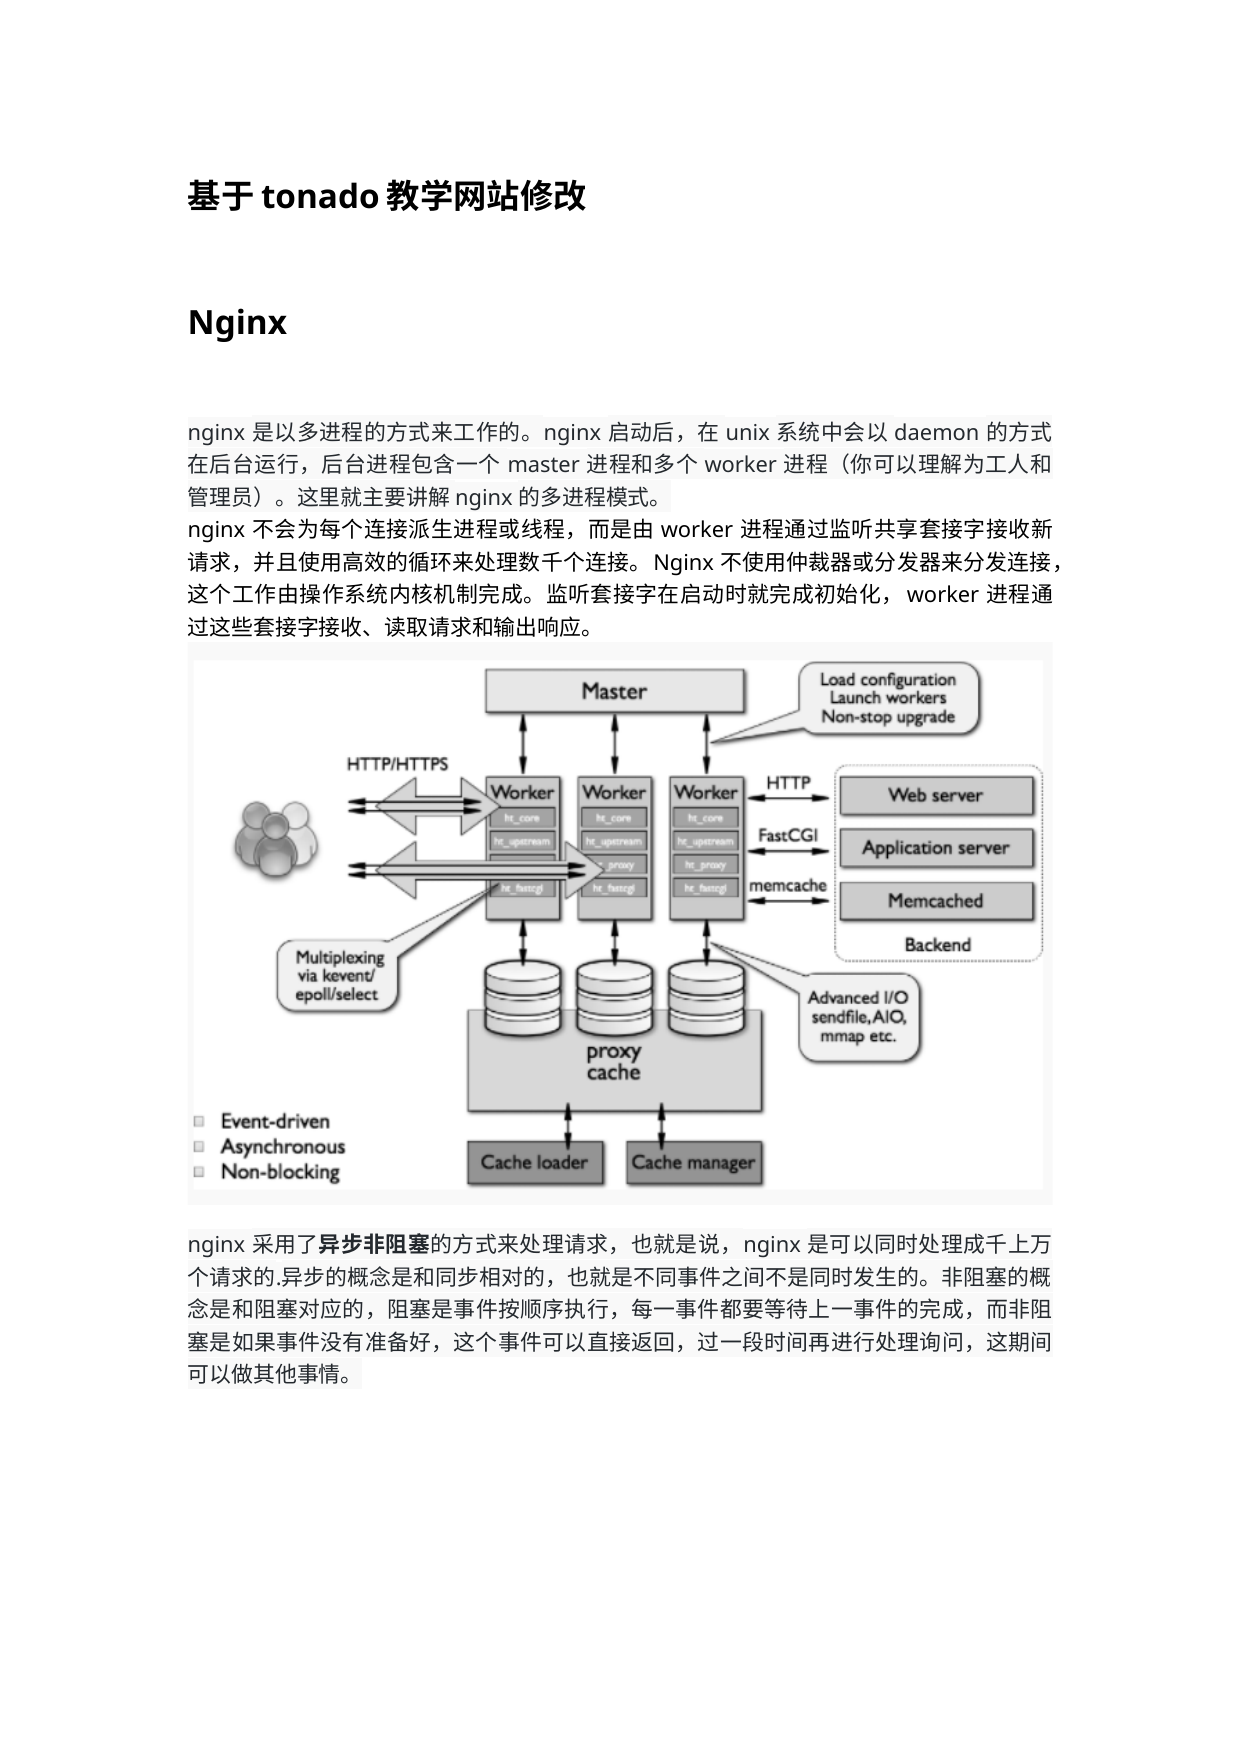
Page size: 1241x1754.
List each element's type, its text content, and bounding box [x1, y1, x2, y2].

subtitle Nginx [187, 289, 1053, 354]
picture [187, 642, 1053, 1205]
text nginx 不会为每个连接派生进程或线程，而是由 worker 进程通过监听共享套接字接收新请求，并且使用高效的循环来处理数千个连接。Nginx 不使用仲裁器或分发器来分发连接，这个工作由操作系统内核机制完成。监听套接字在启动时就完成初始化，worker 进程通过这些套接字接收、读取请求和输出响应。 [187, 512, 1053, 642]
text nginx 采用了异步非阻塞的方式来处理请求，也就是说，nginx 是可以同时处理成千上万个请求的.异步的概念是和同步相对的，也就是不同事件之间不是同时发生的。非阻塞的概念是和阻塞对应的，阻塞是事件按顺序执行，每一事件都要等待上一事件的完成，而非阻塞是如果事件没有准备好，这个事件可以直接返回，过一段时间再进行处理询问，这期间可以做其他事情。 [187, 1227, 1053, 1389]
text nginx 是以多进程的方式来工作的。nginx 启动后，在 unix 系统中会以 daemon 的方式在后台运行，后台进程包含一个 master 进程和多个 worker 进程（你可以理解为工人和管理员）。这里就主要讲解 nginx 的多进程模式。 [187, 414, 1053, 512]
subtitle 基于tonado教学网站修改 [187, 162, 1053, 227]
